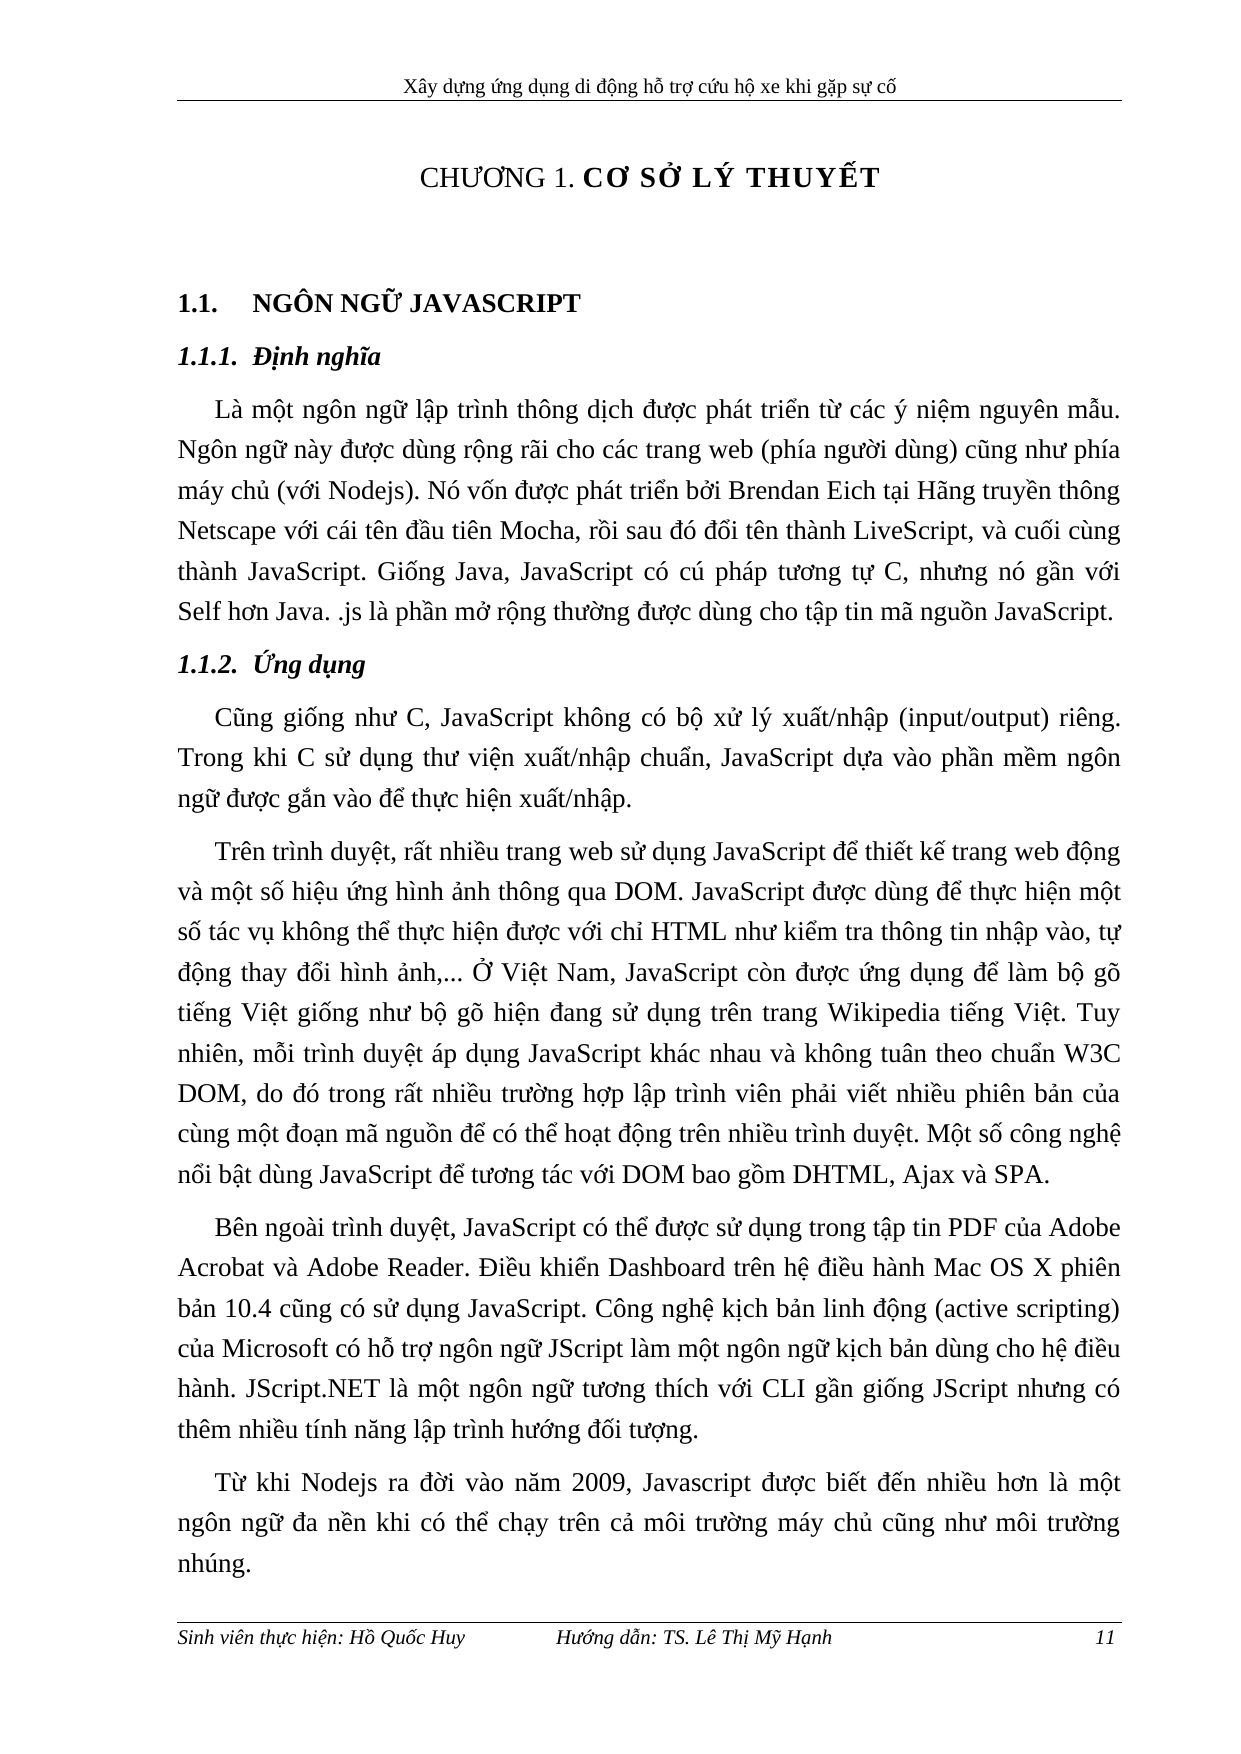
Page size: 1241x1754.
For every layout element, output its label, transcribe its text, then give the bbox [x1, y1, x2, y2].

text Là một ngôn ngữ lập trình thông dịch được phát triển từ các ý niệm nguyên mẫu. Ngôn ngữ này được dùng rộng rãi cho các trang web (phía người dùng) cũng như phía máy chủ (với Nodejs). Nó vốn được phát triển bởi Brendan Eich tại Hãng truyền thông Netscape với cái tên đầu tiên Mocha, rồi sau đó đổi tên thành LiveScript, và cuối cùng thành JavaScript. Giống Java, JavaScript có cú pháp tương tự C, nhưng nó gần với Self hơn Java. .js là phần mở rộng thường được dùng cho tập tin mã nguồn JavaScript. [177, 393, 1122, 626]
text Trên trình duyệt, rất nhiều trang web sử dụng JavaScript để thiết kế trang web động và một số hiệu ứng hình ảnh thông qua DOM. JavaScript được dùng để thực hiện một số tác vụ không thể thực hiện được với chỉ HTML như kiểm tra thông tin nhập vào, tự động thay đổi hình ảnh,... Ở Việt Nam, JavaScript còn được ứng dụng để làm bộ gõ tiếng Việt giống như bộ gõ hiện đang sử dụng trên trang Wikipedia tiếng Việt. Tuy nhiên, mỗi trình duyệt áp dụng JavaScript khác nhau và không tuân theo chuẩn W3C DOM, do đó trong rất nhiều trường hợp lập trình viên phải viết nhiều phiên bản của cùng một đoạn mã nguồn để có thể hoạt động trên nhiều trình duyệt. Một số công nghệ nổi bật dùng JavaScript để tương tác với DOM bao gồm DHTML, Ajax và SPA. [177, 834, 1122, 1189]
text Bên ngoài trình duyệt, JavaScript có thể được sử dụng trong tập tin PDF của Adobe Acrobat và Adobe Reader. Điều khiển Dashboard trên hệ điều hành Mac OS X phiên bản 10.4 cũng có sử dụng JavaScript. Công nghệ kịch bản linh động (active scripting) của Microsoft có hỗ trợ ngôn ngữ JScript làm một ngôn ngữ kịch bản dùng cho hệ điều hành. JScript.NET là một ngôn ngữ tương thích với CLI gần giống JScript nhưng có thêm nhiều tính năng lập trình hướng đối tượng. [177, 1211, 1122, 1444]
subtitle Ứng dụng [177, 648, 1122, 679]
subtitle NGÔN NGỮ JAVASCRIPT [177, 287, 1122, 318]
subtitle CƠ SỞ LÝ THUYẾT [177, 160, 1122, 194]
text Cũng giống như C, JavaScript không có bộ xử lý xuất/nhập (input/output) riêng. Trong khi C sử dụng thư viện xuất/nhập chuẩn, JavaScript dựa vào phần mềm ngôn ngữ được gắn vào để thực hiện xuất/nhập. [177, 701, 1122, 813]
text Từ khi Nodejs ra đời vào năm 2009, Javascript được biết đến nhiều hơn là một ngôn ngữ đa nền khi có thể chạy trên cả môi trường máy chủ cũng như môi trường nhúng. [177, 1466, 1122, 1578]
subtitle Định nghĩa [177, 340, 1122, 371]
